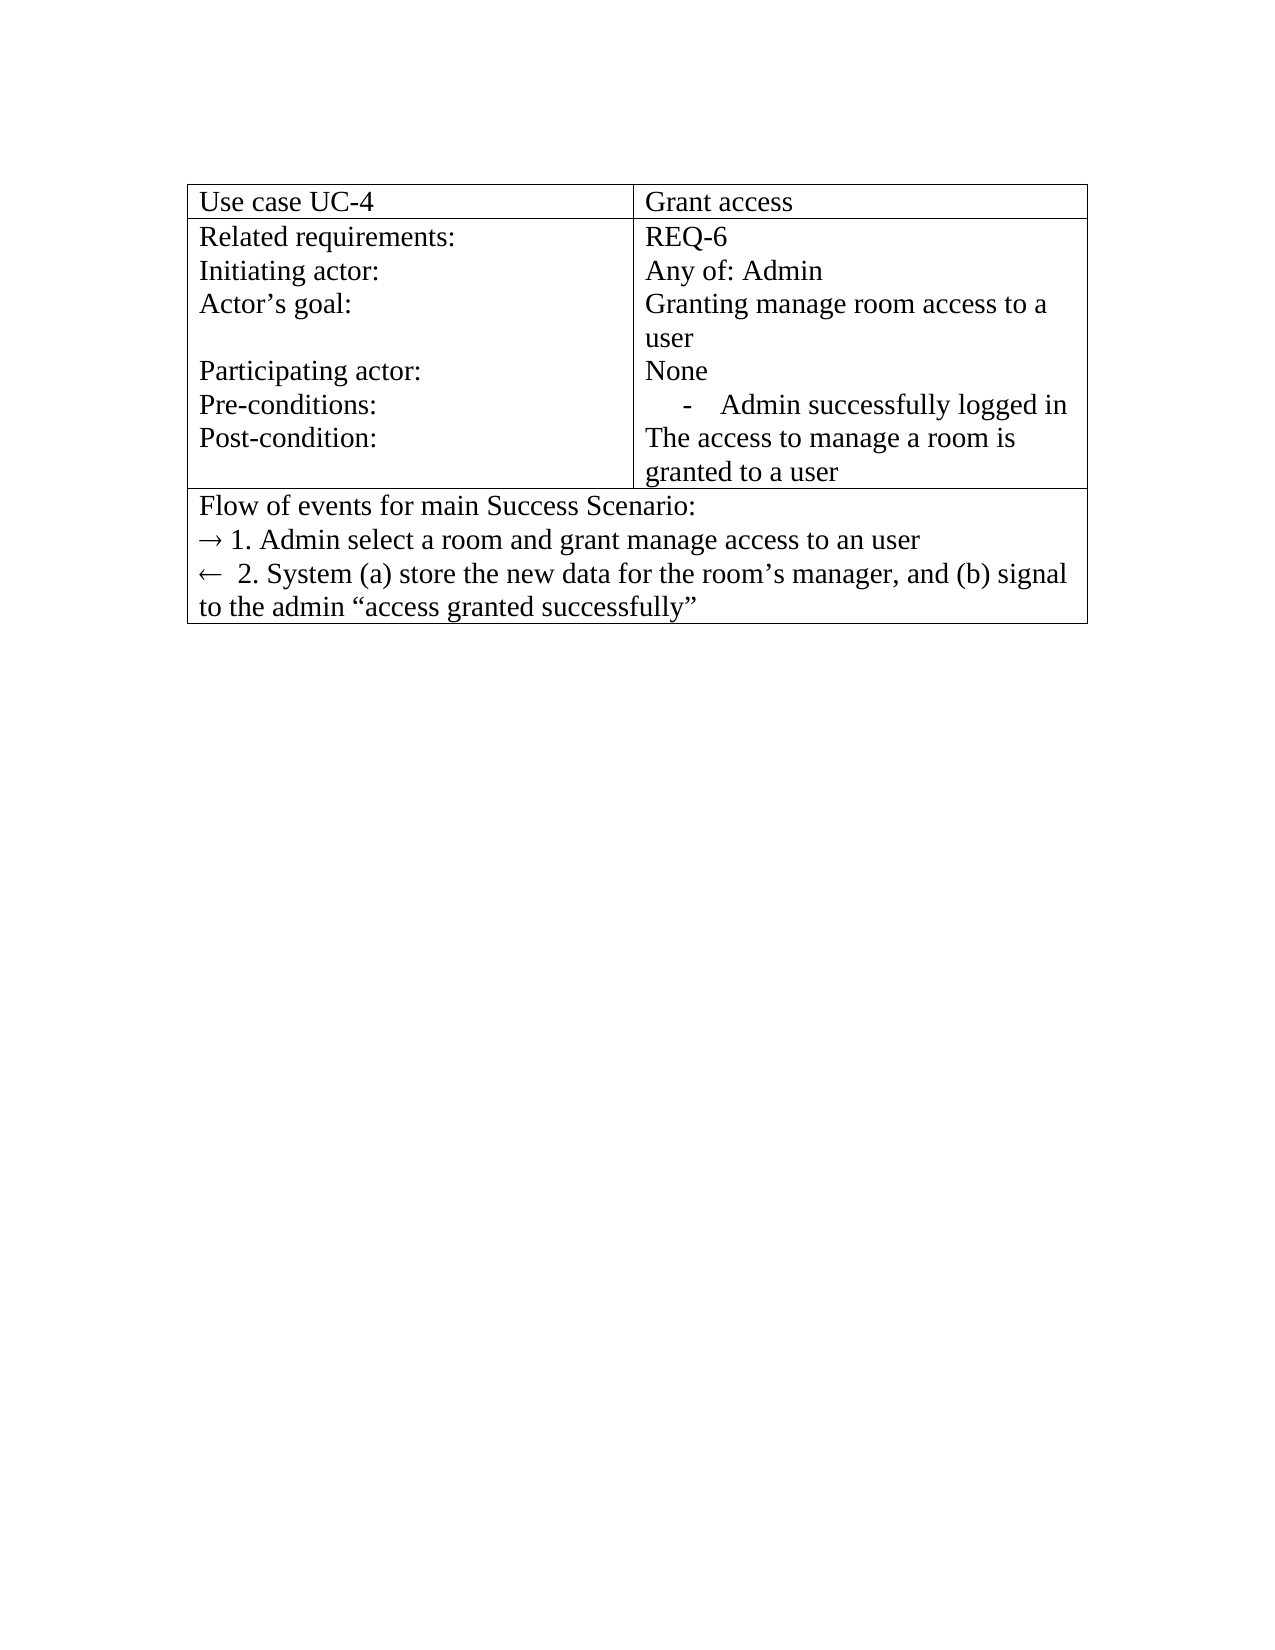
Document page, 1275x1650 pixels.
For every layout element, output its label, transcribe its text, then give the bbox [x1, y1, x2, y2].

table_header Grant access [634, 185, 1087, 218]
table_cell Flow of events for main Success Scenario:  1. Admin select a room and grant manage access to an user  2. System (a) store the new data for the room’s manager, and (b) signal to the admin “access granted successfully” [188, 489, 1087, 623]
table_cell REQ-6 [634, 219, 1087, 253]
table_cell Pre-conditions: [188, 387, 633, 420]
table_cell Granting manage room access to a user [634, 286, 1087, 353]
table_cell Post-condition: [188, 420, 633, 487]
table_cell Initiating actor: [188, 253, 633, 286]
table_cell Admin successfully logged in [634, 387, 1087, 420]
table_cell Actor’s goal: [188, 286, 633, 353]
table_cell Participating actor: [188, 353, 633, 387]
table_cell The access to manage a room is granted to a user [634, 420, 1087, 487]
table_cell Any of: Admin [634, 253, 1087, 286]
table_cell None [634, 353, 1087, 387]
table_cell Related requirements: [188, 219, 633, 253]
table_header Use case UC-4 [188, 185, 633, 218]
